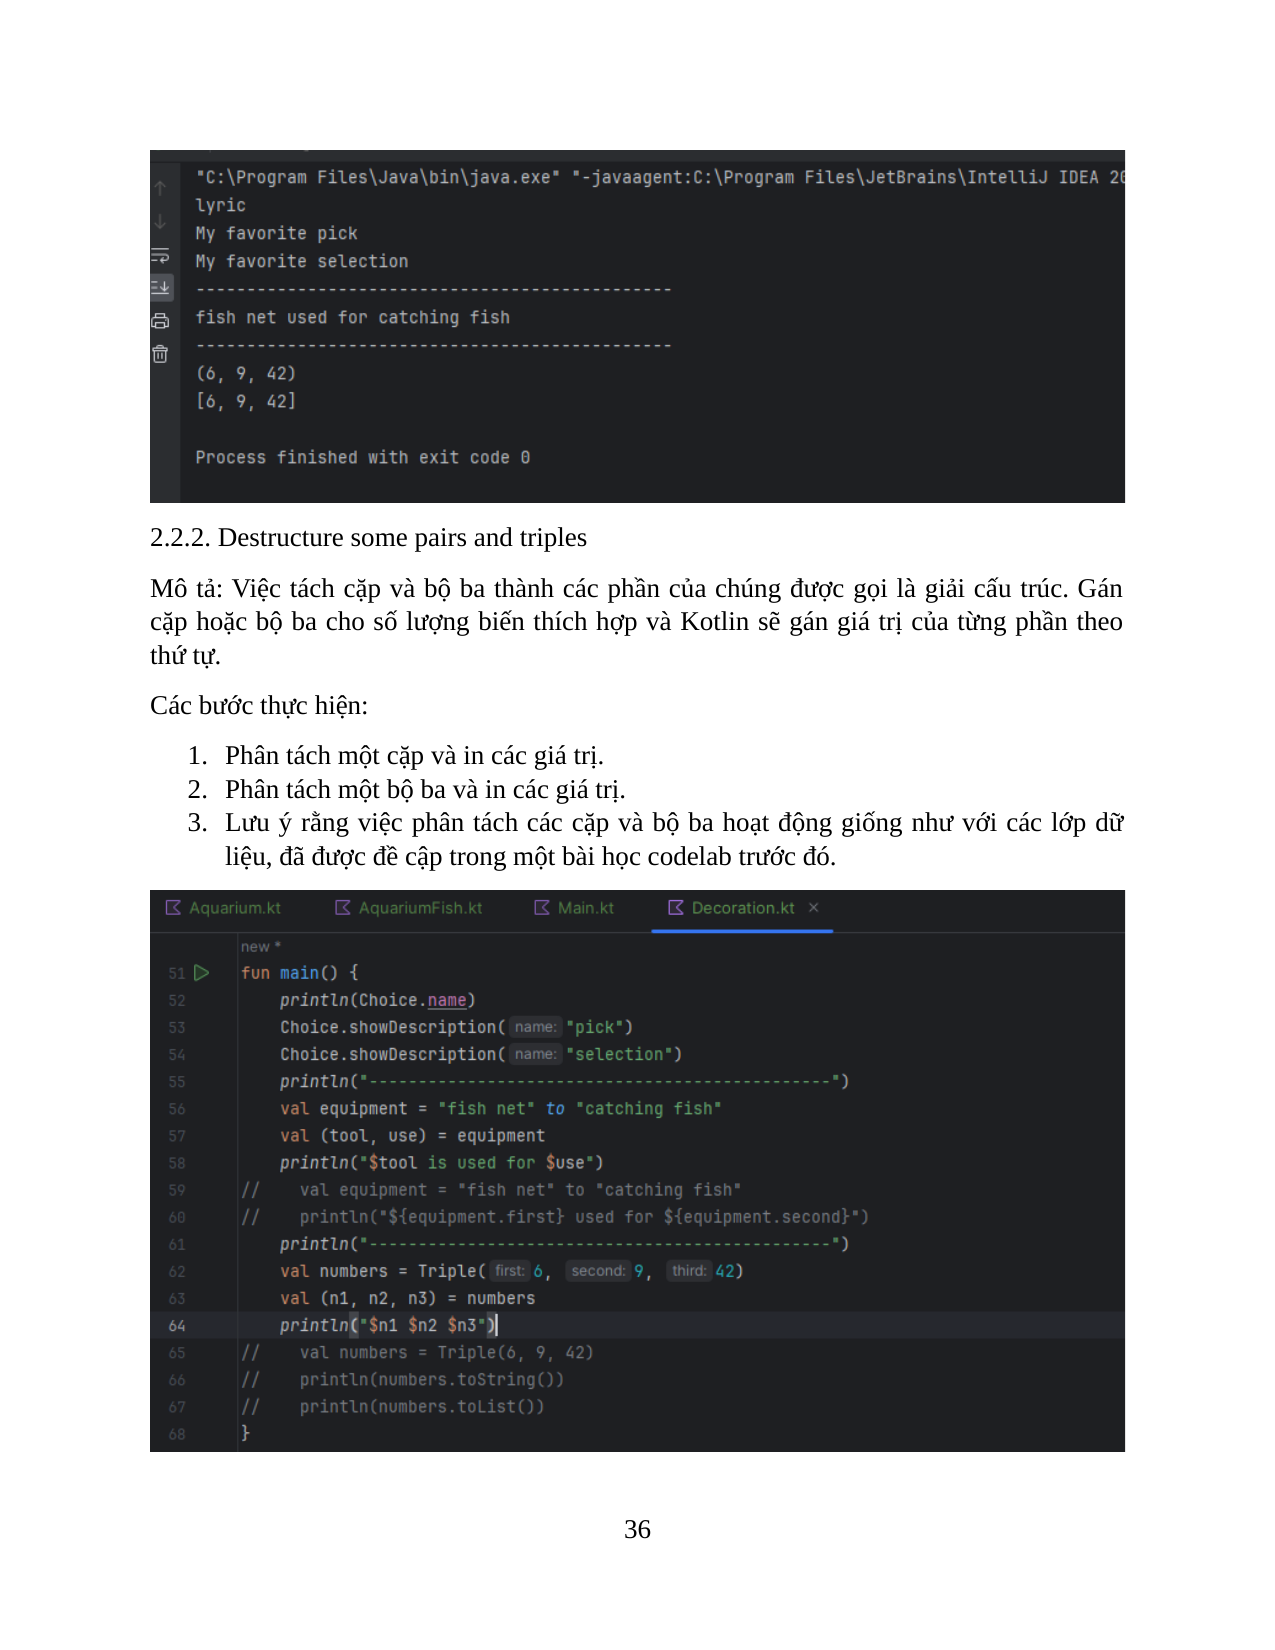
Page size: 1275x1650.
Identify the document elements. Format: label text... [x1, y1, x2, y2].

text Các bước thực hiện: [150, 689, 1125, 720]
text 2.2.2. Destructure some pairs and triples [150, 521, 1125, 553]
list Phân tách một cặp và in các giá trị. [187, 739, 1125, 770]
list Lưu ý rằng việc phân tách các cặp và bộ ba hoạt động giống như với các lớp dữ liệu, đã được đề cập trong một bài học codelab trước đó. [187, 806, 1125, 871]
list Phân tách một bộ ba và in các giá trị. [187, 773, 1125, 804]
picture [150, 890, 1125, 1452]
picture [150, 150, 1125, 503]
text Mô tả: Việc tách cặp và bộ ba thành các phần của chúng được gọi là giải cấu trúc. Gán cặp hoặc bộ ba cho số lượng biến thích hợp và Kotlin sẽ gán giá trị của từng phần theo thứ tự. [150, 572, 1125, 670]
